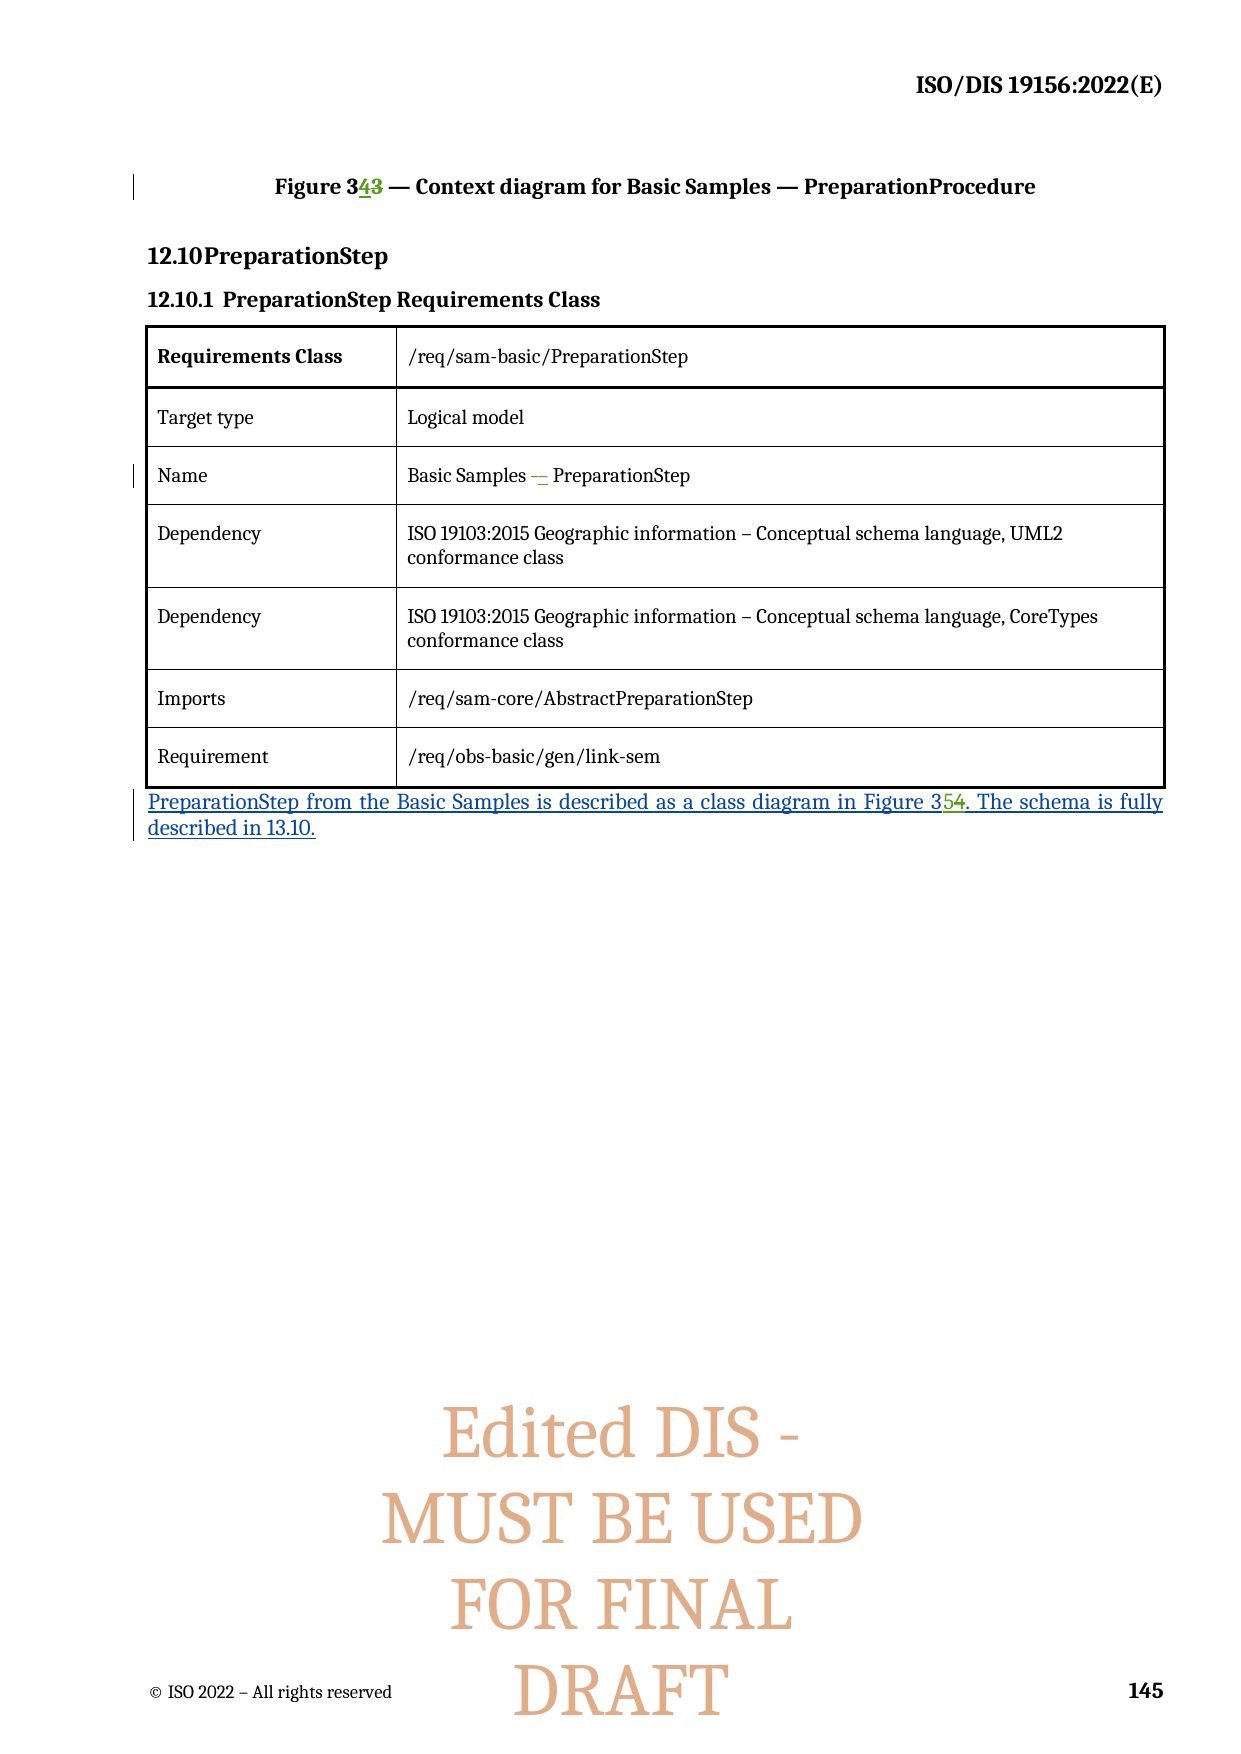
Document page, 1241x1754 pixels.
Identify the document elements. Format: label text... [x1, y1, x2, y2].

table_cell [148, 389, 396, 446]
subtitle PreparationStep Requirements Class [148, 289, 1163, 313]
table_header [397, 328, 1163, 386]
subtitle PreparationStep [148, 244, 1163, 270]
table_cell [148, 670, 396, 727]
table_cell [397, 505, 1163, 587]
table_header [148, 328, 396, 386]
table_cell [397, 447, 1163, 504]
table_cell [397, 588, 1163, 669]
title Figure 3 — Context diagram for Basic Samples — PreparationProcedure [148, 174, 1163, 200]
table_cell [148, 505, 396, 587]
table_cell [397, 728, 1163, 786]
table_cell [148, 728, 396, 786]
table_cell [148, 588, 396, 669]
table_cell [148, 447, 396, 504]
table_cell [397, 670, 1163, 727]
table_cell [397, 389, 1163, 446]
